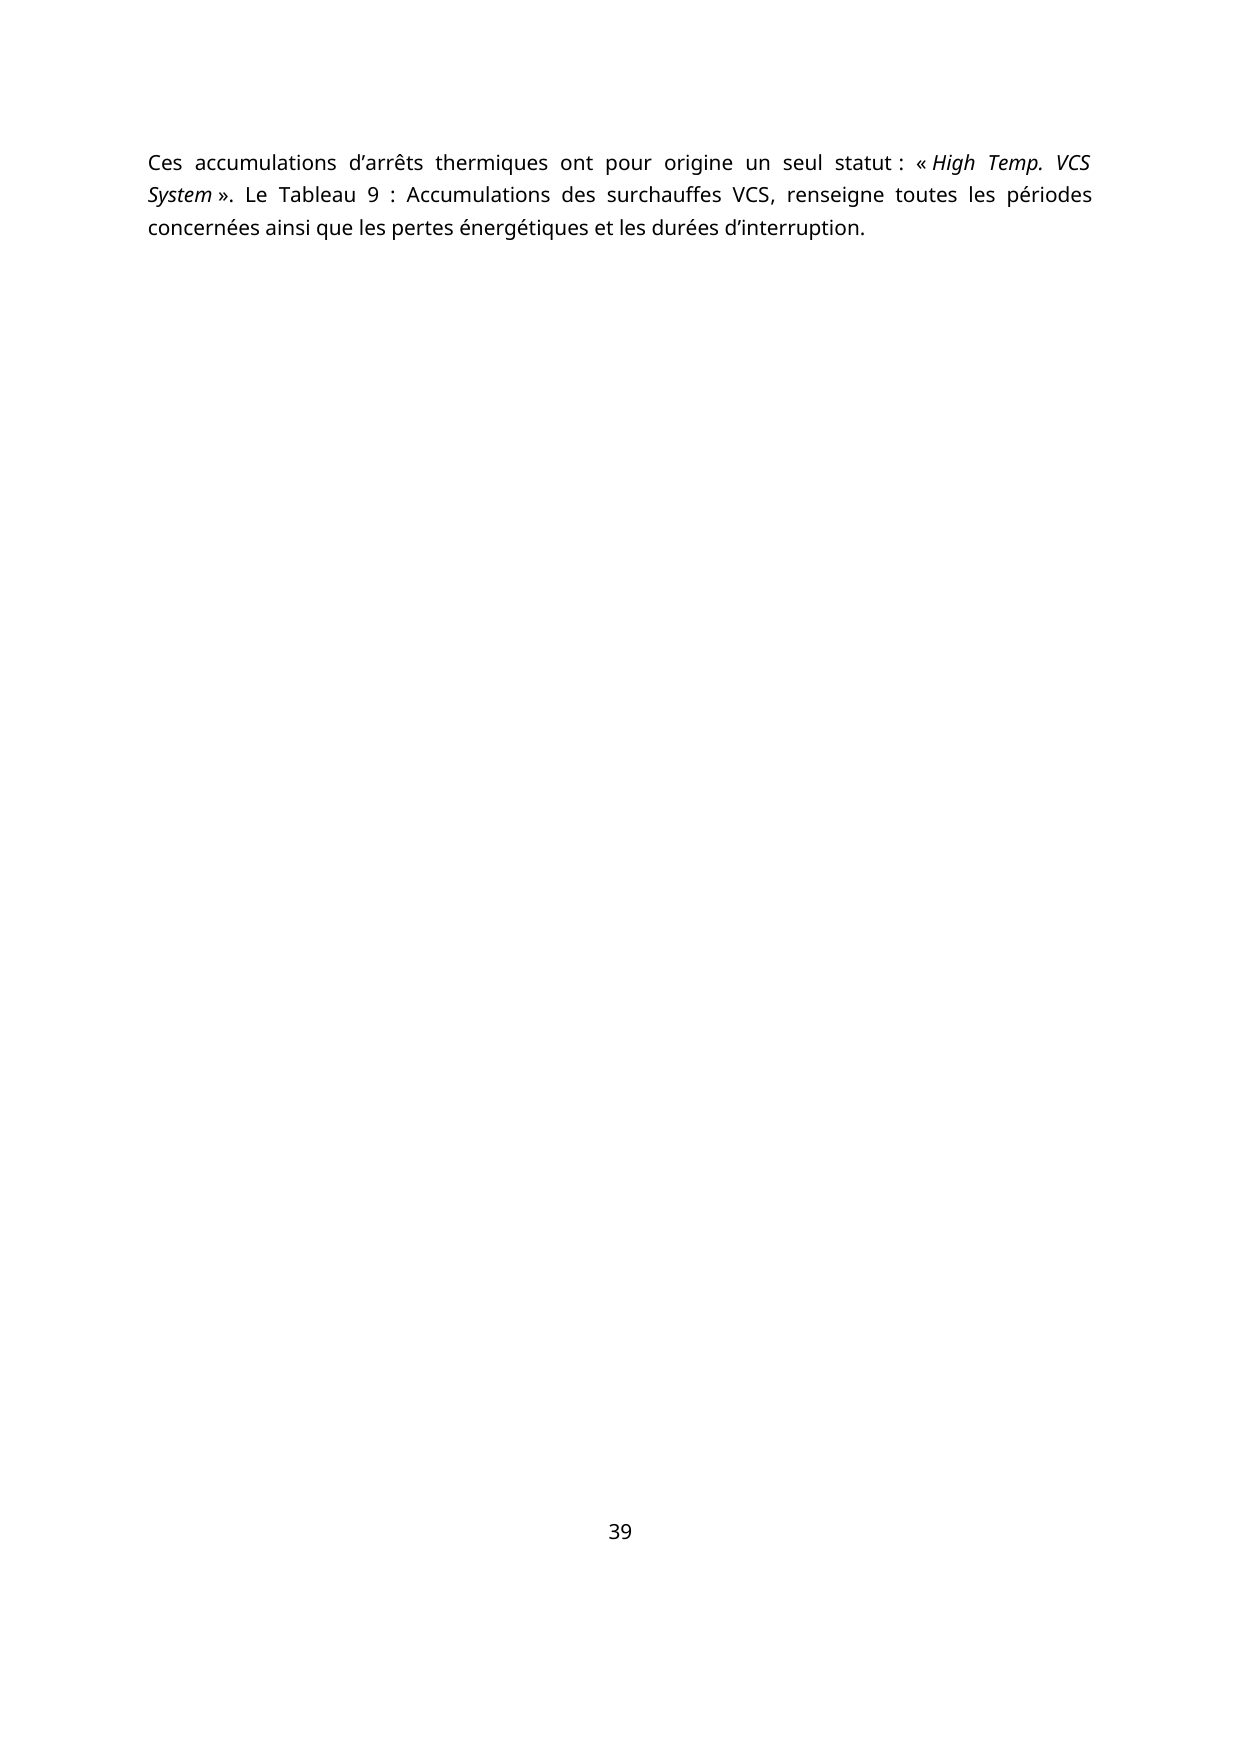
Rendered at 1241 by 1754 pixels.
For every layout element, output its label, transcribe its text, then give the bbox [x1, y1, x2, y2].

text Ces accumulations d’arrêts thermiques ont pour origine un seul statut : « High Temp. VCS System ». Le Tableau 9 : Accumulations des surchauffes VCS, renseigne toutes les périodes concernées ainsi que les pertes énergétiques et les durées d’interruption. [148, 148, 1093, 241]
